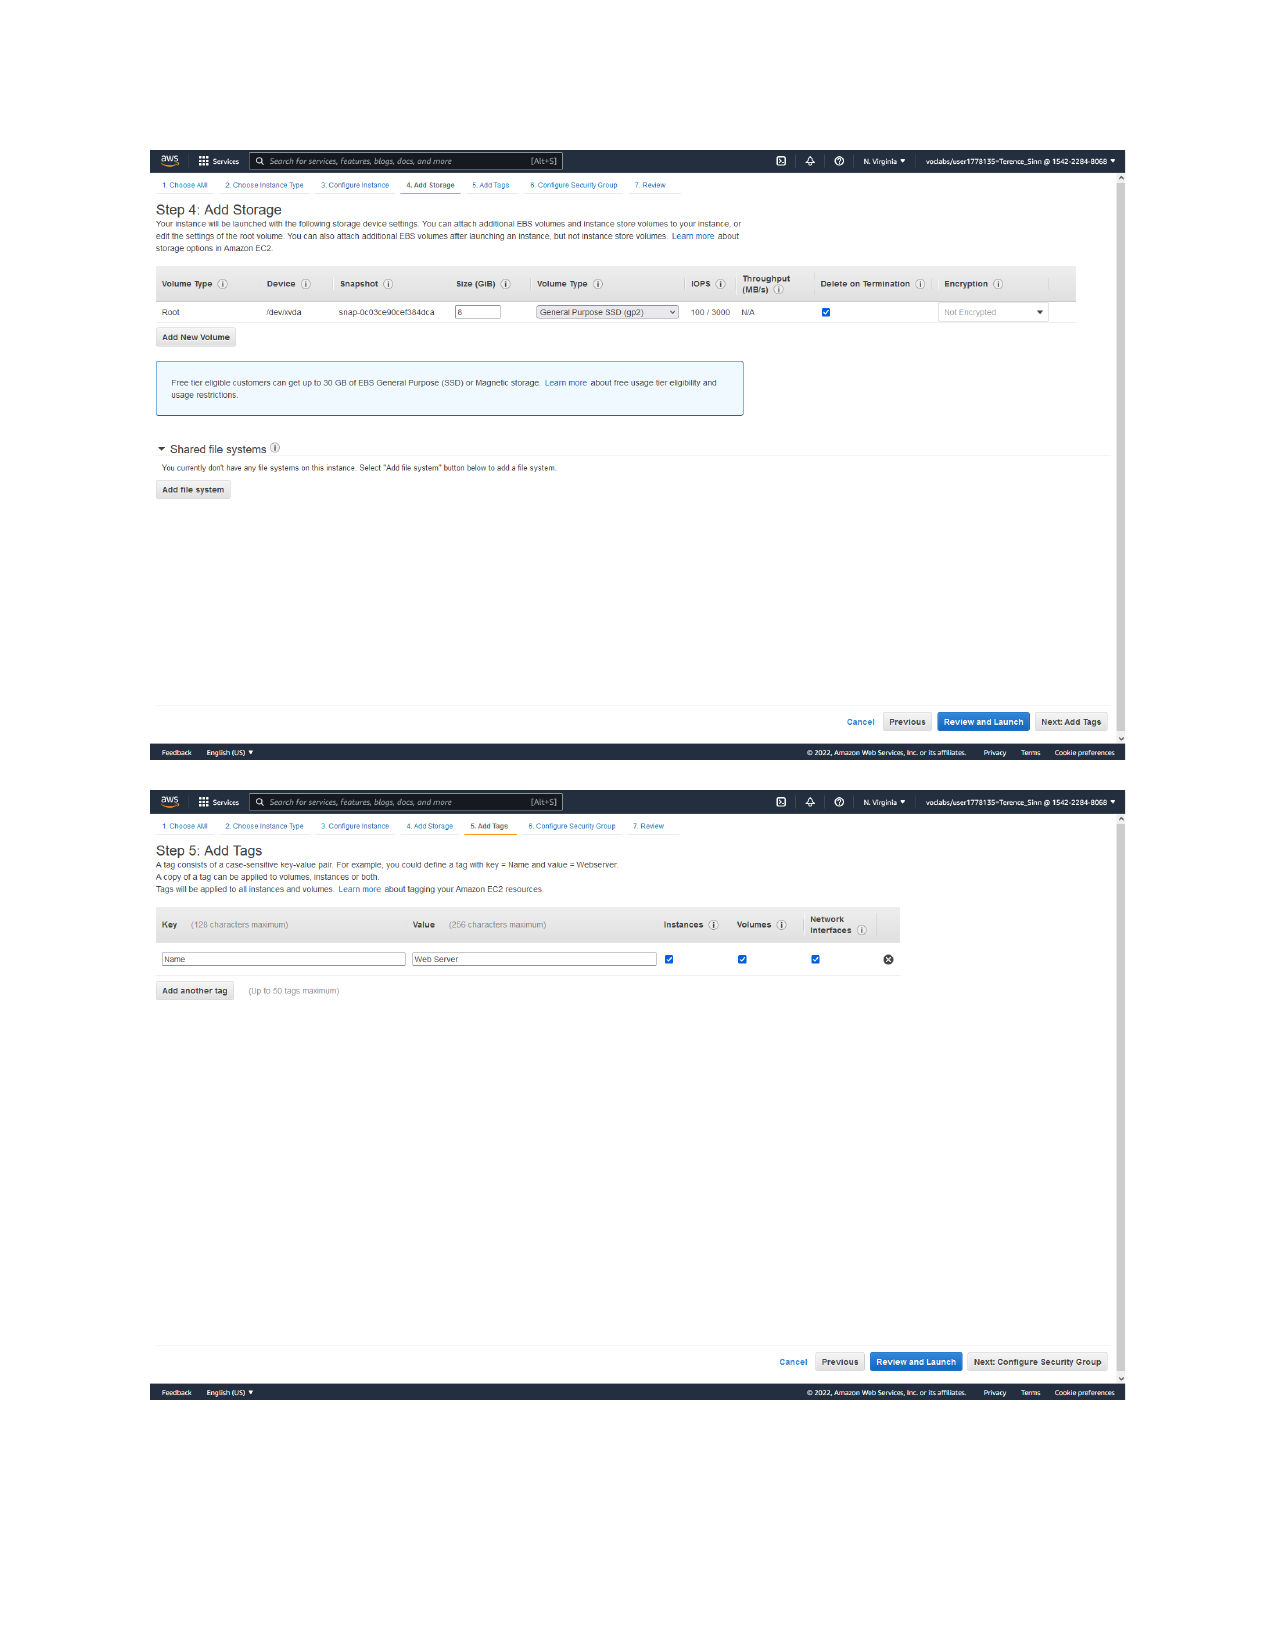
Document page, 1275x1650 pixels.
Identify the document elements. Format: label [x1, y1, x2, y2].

picture [150, 150, 1125, 760]
picture [150, 790, 1125, 1400]
